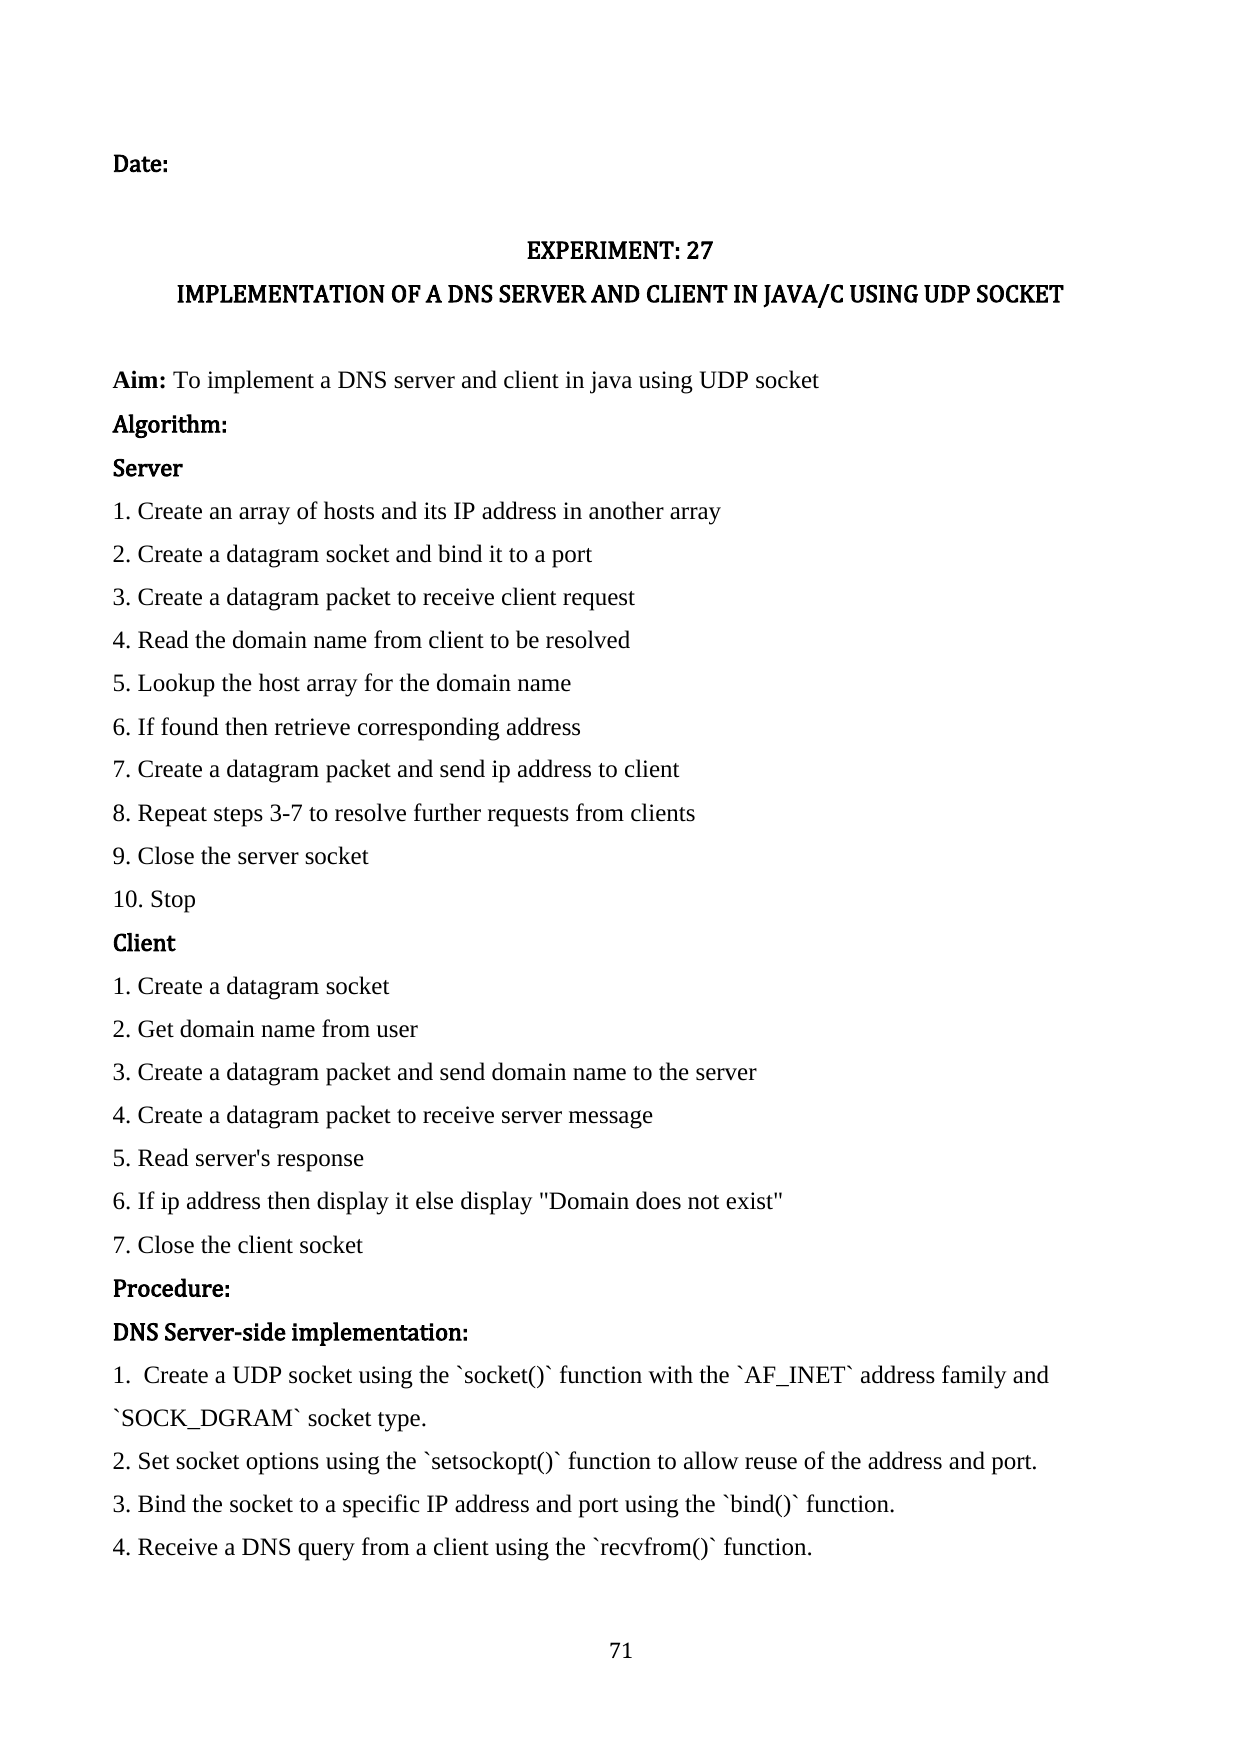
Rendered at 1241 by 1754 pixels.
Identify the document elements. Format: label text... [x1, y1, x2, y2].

list Create a datagram socket [112, 971, 1137, 999]
text IMPLEMENTATION OF A DNS SERVER AND CLIENT IN JAVA/C USING UDP SOCKET [167, 278, 1073, 308]
list If found then retrieve corresponding address [112, 712, 1137, 740]
list Bind the socket to a specific IP address and port using the `bind()` function. [112, 1489, 1137, 1518]
list Set socket options using the `setsockopt()` function to allow reuse of the address and port. [112, 1446, 1137, 1475]
text EXPERIMENT: 27 [103, 235, 1137, 264]
list Repeat steps 3-7 to resolve further requests from clients [112, 798, 1137, 827]
list Create an array of hosts and its IP address in another array [112, 496, 1137, 524]
text DNS Server-side implementation: [112, 1316, 1137, 1346]
list Receive a DNS query from a client using the `recvfrom()` function. [112, 1532, 1137, 1561]
list Create a datagram socket and bind it to a port [112, 539, 1137, 568]
list Create a datagram packet and send domain name to the server [112, 1057, 1137, 1086]
list Create a datagram packet to receive server message [112, 1100, 1137, 1129]
list If ip address then display it else display "Domain does not exist" [112, 1186, 1137, 1215]
text Procedure: [112, 1273, 1137, 1302]
list Get domain name from user [112, 1014, 1137, 1043]
text Client [112, 927, 1137, 956]
text Algorithm: [112, 408, 1137, 438]
list Create a datagram packet to receive client request [112, 582, 1137, 611]
list Lookup the host array for the domain name [112, 668, 1137, 697]
list Stop [112, 884, 1137, 913]
list Read the domain name from client to be resolved [112, 625, 1137, 654]
list Read server's response [112, 1143, 1137, 1172]
text Date: [112, 148, 1137, 177]
text Server [112, 452, 1137, 481]
text `SOCK_DGRAM` socket type. [112, 1403, 1137, 1432]
text Aim: To implement a DNS server and client in java using UDP socket [112, 365, 1137, 394]
list Create a datagram packet and send ip address to client [112, 754, 1137, 783]
list Create a UDP socket using the `socket()` function with the `AF_INET` address family and [112, 1360, 1137, 1389]
list Close the client socket [112, 1230, 1137, 1258]
list Close the server socket [112, 841, 1137, 869]
